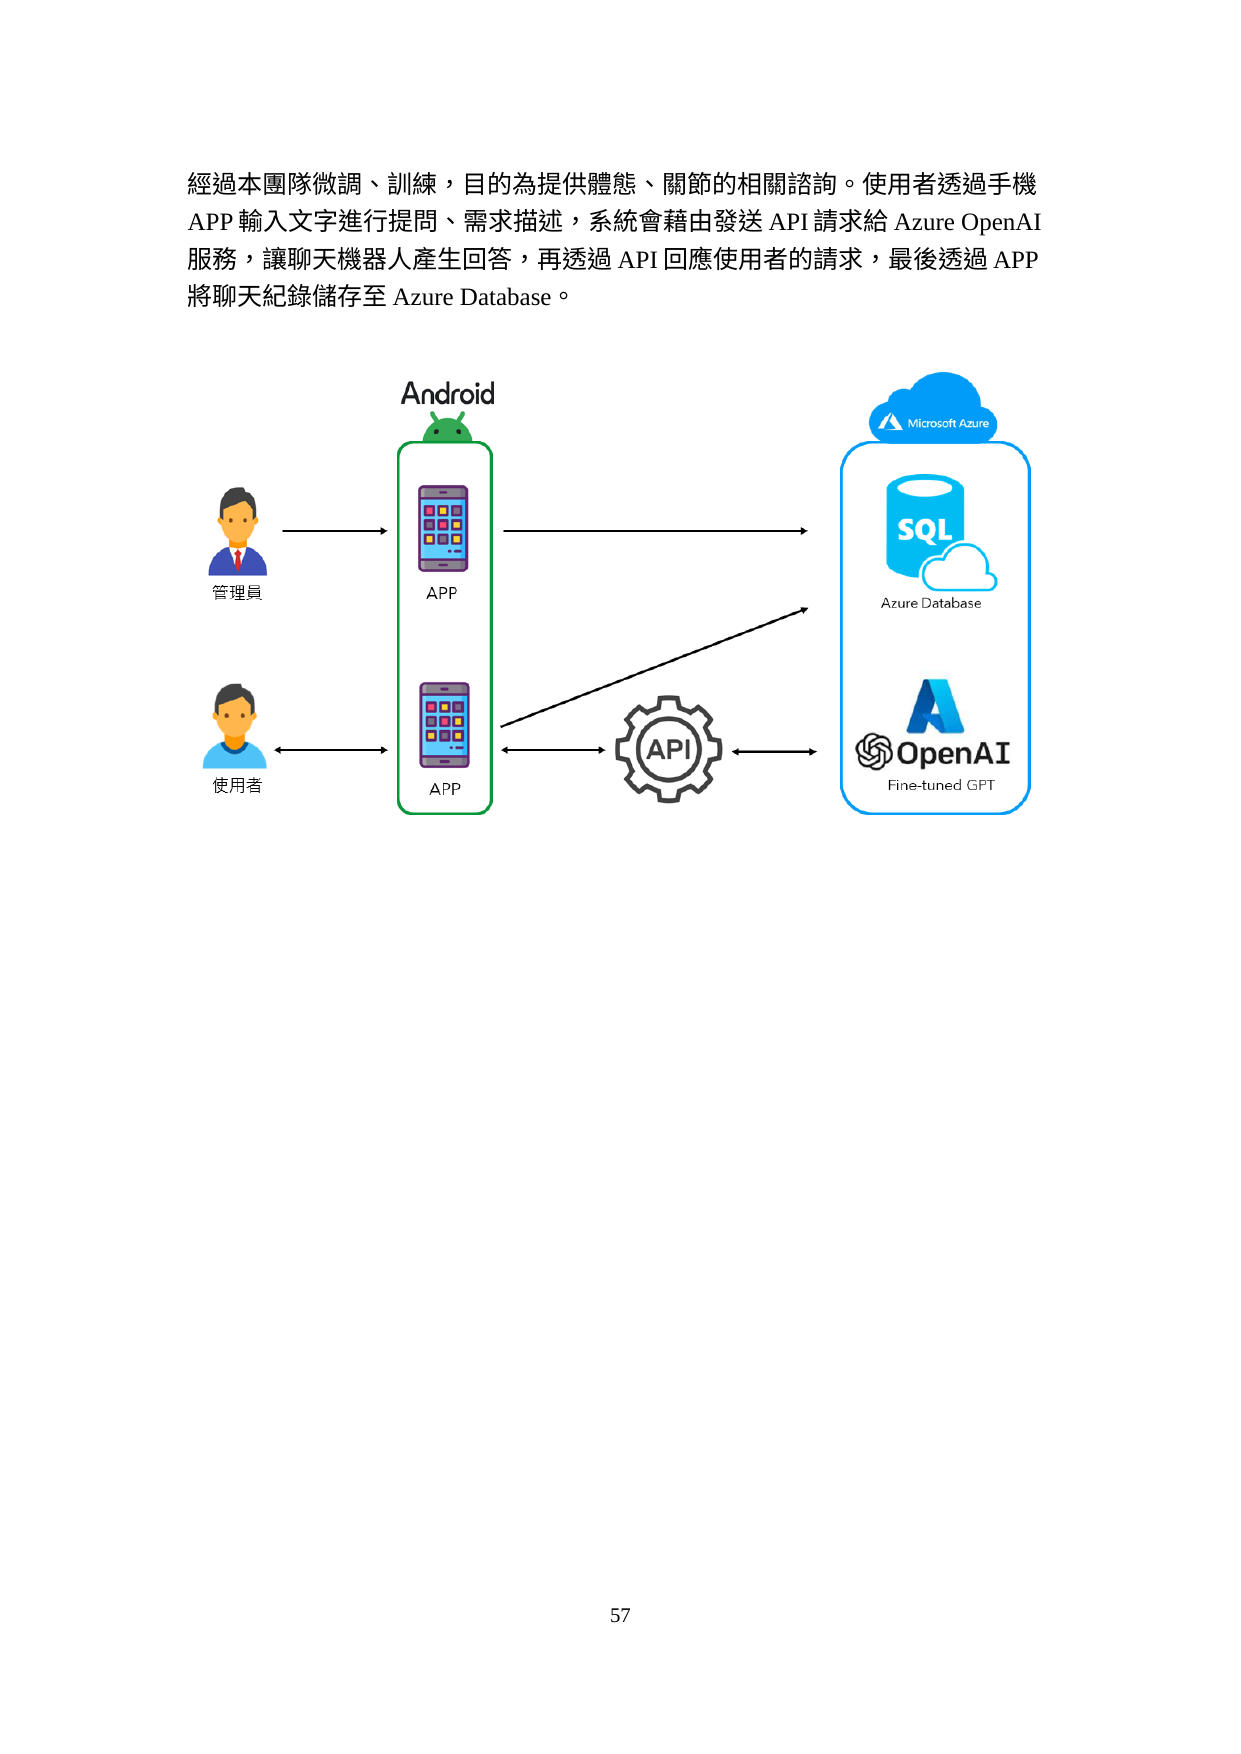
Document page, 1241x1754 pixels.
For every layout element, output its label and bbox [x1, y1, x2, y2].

text [187, 164, 1053, 314]
picture [187, 366, 1065, 861]
